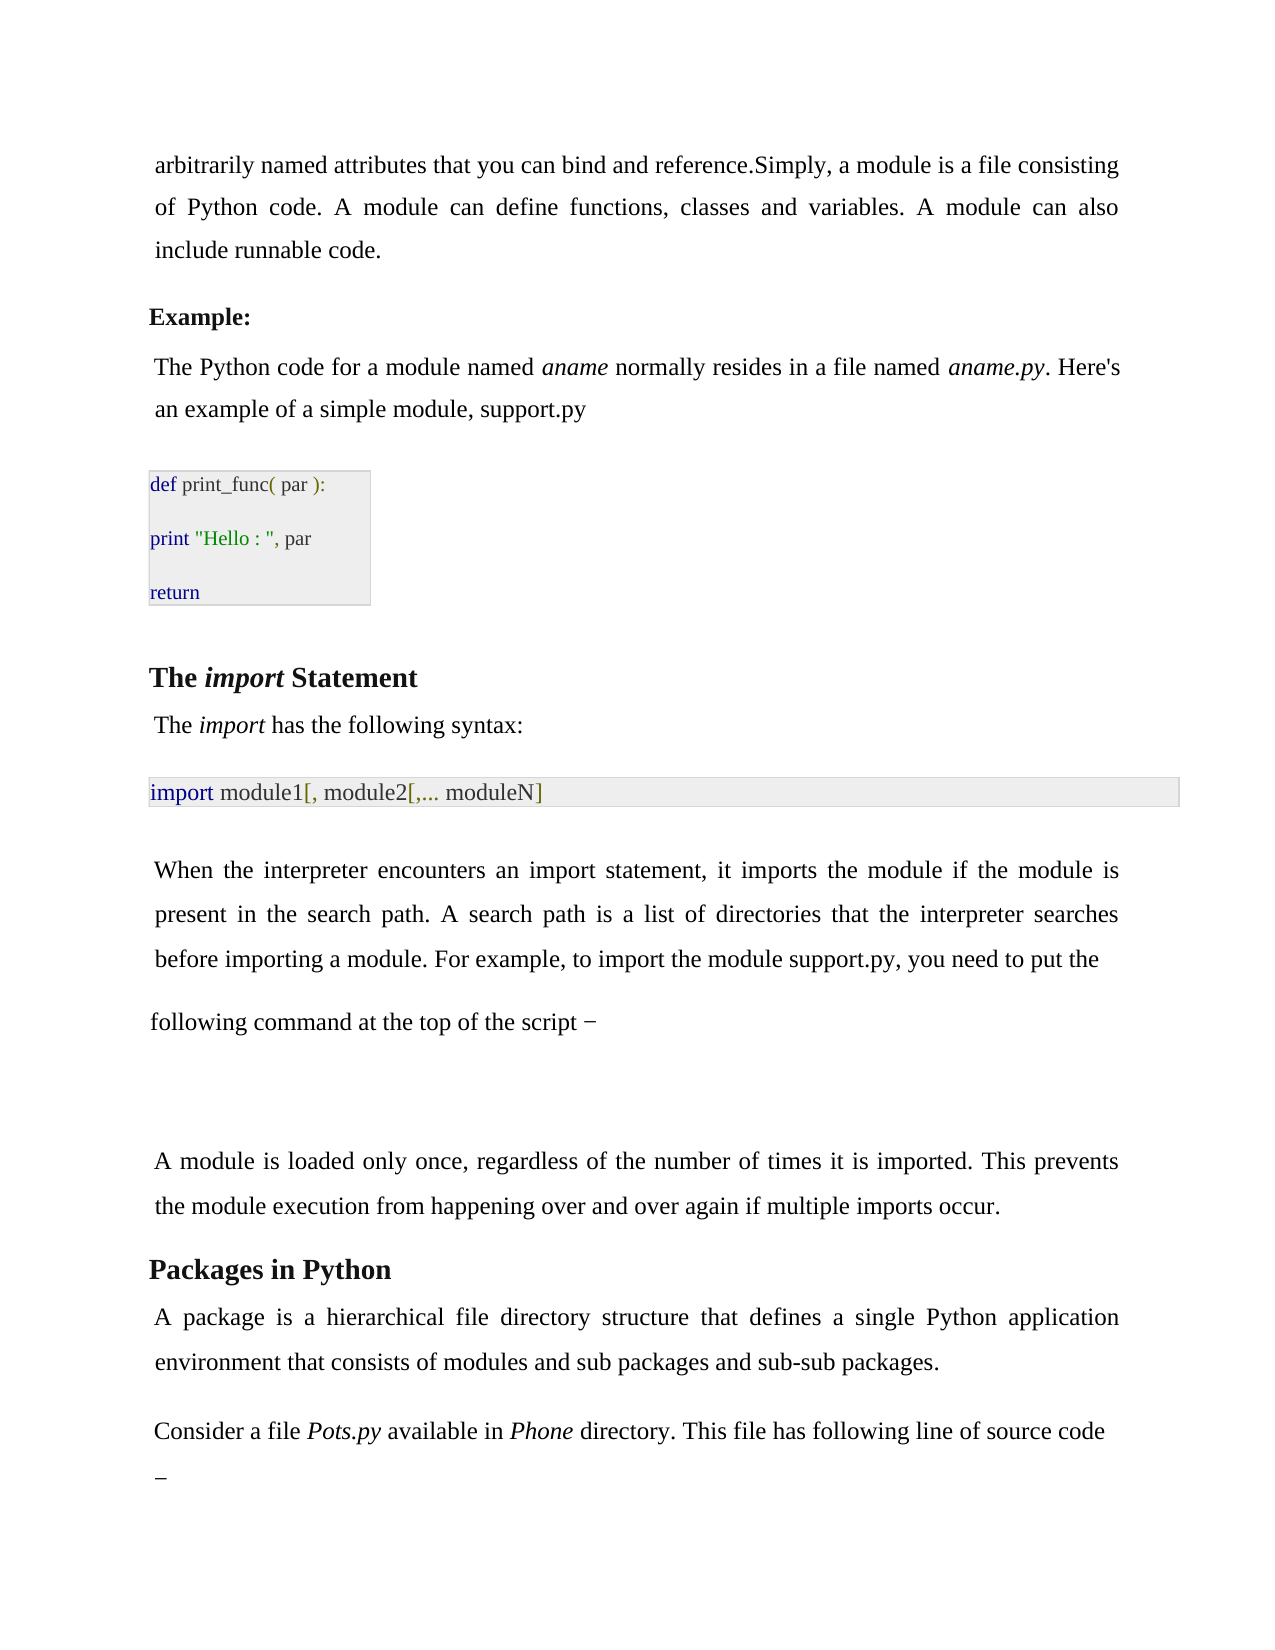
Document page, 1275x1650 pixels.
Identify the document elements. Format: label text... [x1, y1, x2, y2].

text Consider a file Pots.py available in Phone directory. This file has following line of source code [153, 1416, 1121, 1445]
text Example: [148, 302, 1178, 331]
text import module1[, module2[,... moduleN] [150, 778, 1178, 806]
text A package is a hierarchical file directory structure that defines a single Python application environment that consists of modules and sub packages and sub-sub packages. [153, 1302, 1121, 1376]
text When the interpreter encounters an import statement, it imports the module if the module is present in the search path. A search path is a list of directories that the interpreter searches before importing a module. For example, to import the module support.py, you need to put the [153, 855, 1121, 973]
text − [153, 1464, 1121, 1493]
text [153, 150, 1121, 264]
text The import has the following syntax: [153, 710, 1121, 738]
text The Python code for a module named aname normally resides in a file named aname.py. Here's an example of a simple module, support.py [153, 352, 1121, 423]
text A module is loaded only once, regardless of the number of times it is imported. This prevents the module execution from happening over and over again if multiple imports occur. [153, 1146, 1121, 1219]
subtitle The import Statement [148, 660, 1178, 693]
text def print_func( par ): print "Hello : ", par return [150, 472, 370, 604]
text following command at the top of the script − [150, 1007, 1178, 1036]
subtitle Packages in Python [148, 1252, 1178, 1286]
